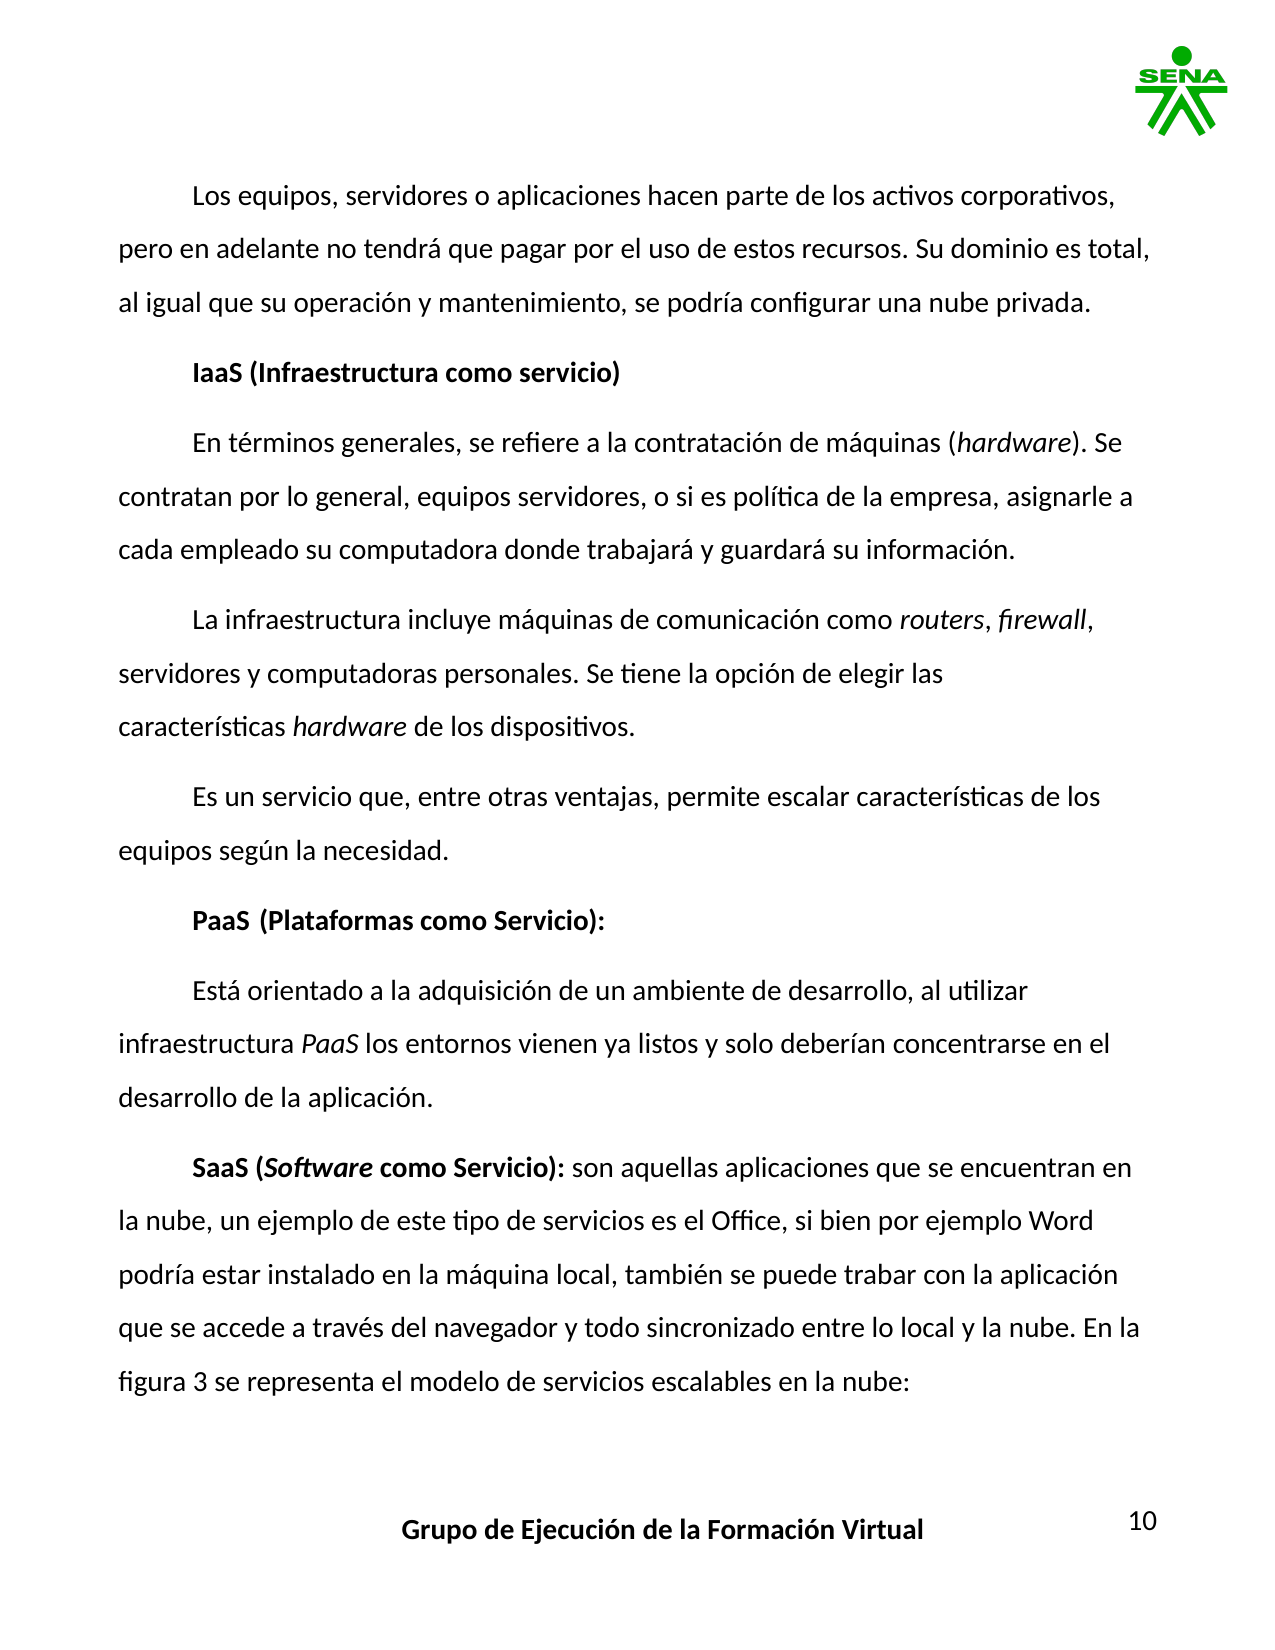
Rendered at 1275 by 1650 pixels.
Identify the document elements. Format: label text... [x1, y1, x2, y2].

text IaaS (Infraestructura como servicio) [118, 354, 1157, 390]
text PaaS (Plataformas como Servicio): [118, 902, 1157, 937]
text En términos generales, se refiere a la contratación de máquinas (hardware). Se contratan por lo general, equipos servidores, o si es política de la empresa, asignarle a cada empleado su computadora donde trabajará y guardará su información. [118, 424, 1157, 567]
text Está orientado a la adquisición de un ambiente de desarrollo, al utilizar infraestructura PaaS los entornos vienen ya listos y solo deberían concentrarse en el desarrollo de la aplicación. [118, 972, 1157, 1114]
text Los equipos, servidores o aplicaciones hacen parte de los activos corporativos, pero en adelante no tendrá que pagar por el uso de estos recursos. Su dominio es total, al igual que su operación y mantenimiento, se podría configurar una nube privada. [118, 177, 1157, 320]
text SaaS (Software como Servicio): son aquellas aplicaciones que se encuentran en la nube, un ejemplo de este tipo de servicios es el Office, si bien por ejemplo Word podría estar instalado en la máquina local, también se puede trabar con la aplicación que se accede a través del navegador y todo sincronizado entre lo local y la nube. En la figura 3 se representa el modelo de servicios escalables en la nube: [118, 1149, 1157, 1398]
text La infraestructura incluye máquinas de comunicación como routers, firewall, servidores y computadoras personales. Se tiene la opción de elegir las características hardware de los dispositivos. [118, 601, 1157, 744]
picture [1135, 46, 1228, 136]
text Es un servicio que, entre otras ventajas, permite escalar características de los equipos según la necesidad. [118, 778, 1157, 867]
